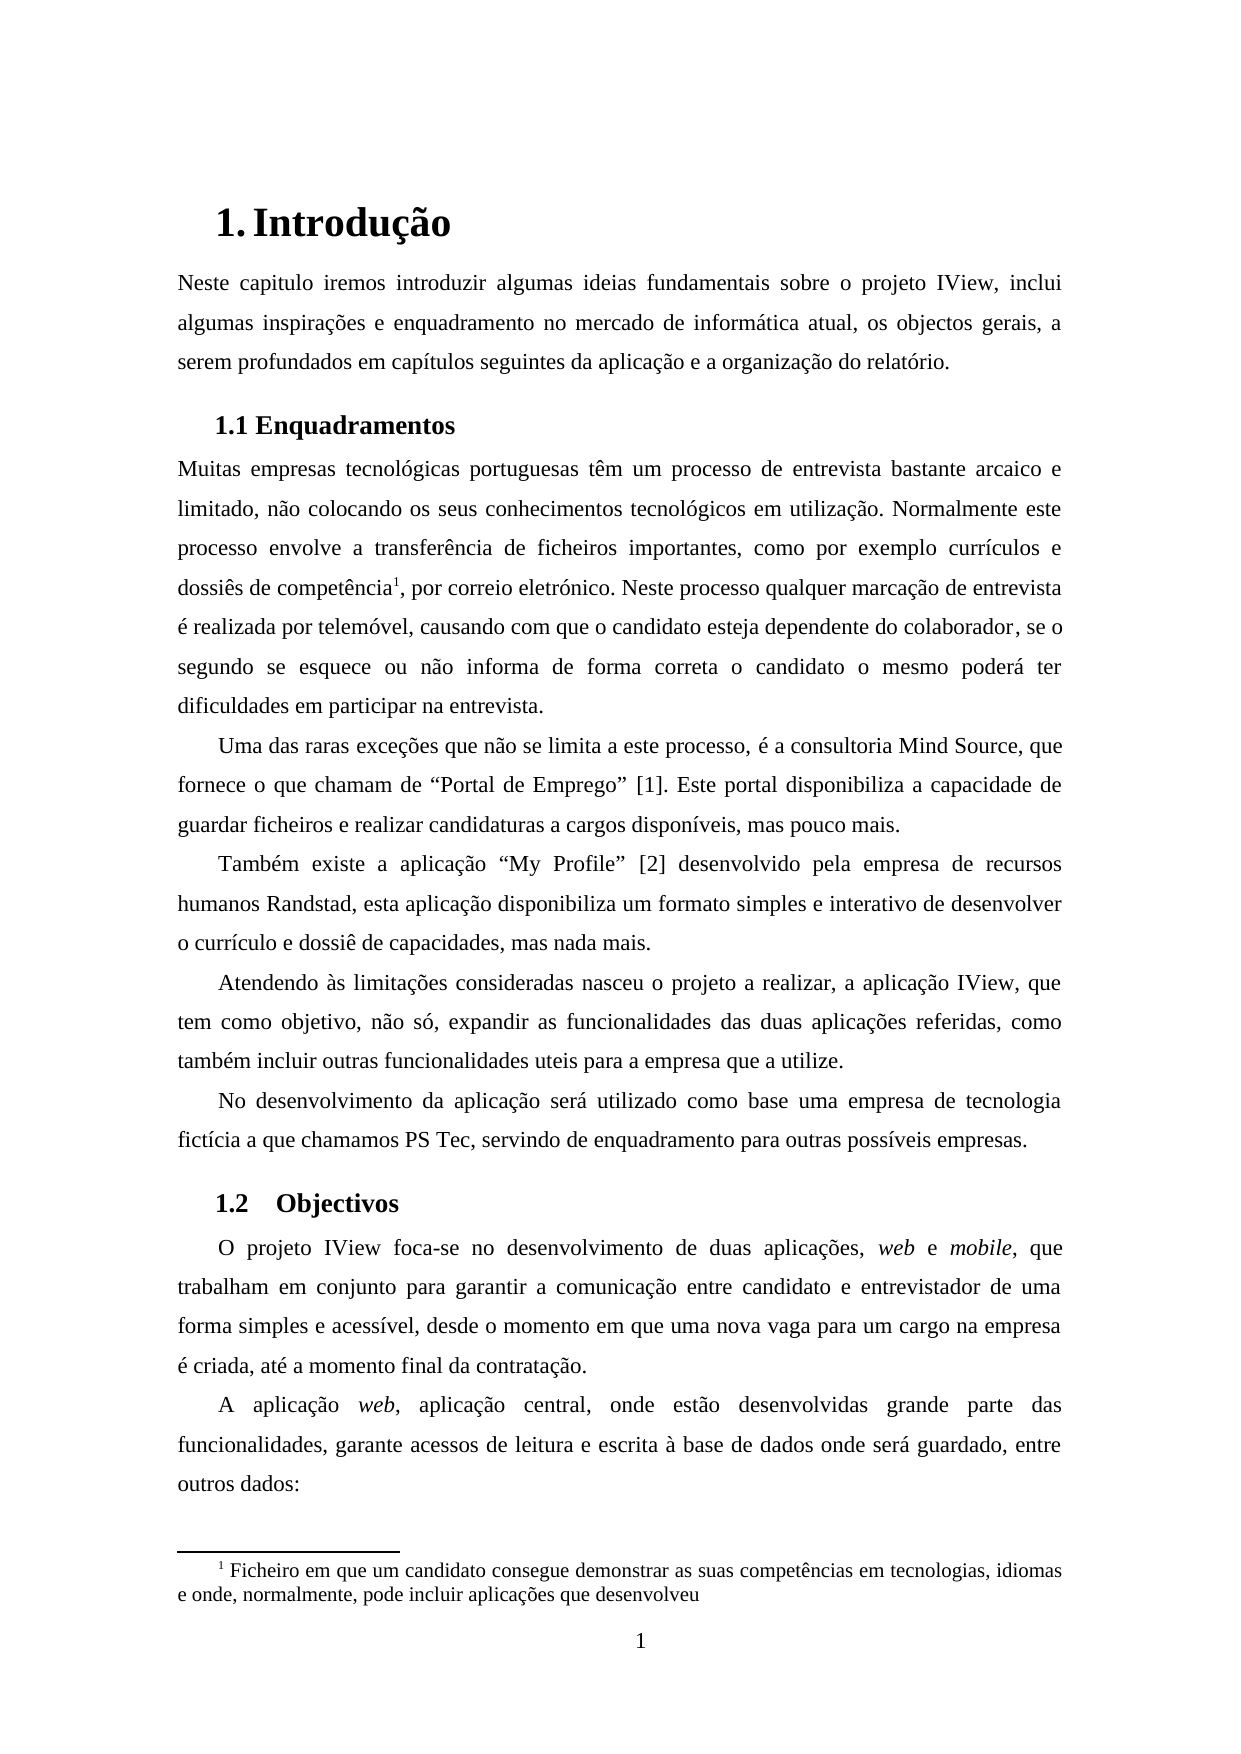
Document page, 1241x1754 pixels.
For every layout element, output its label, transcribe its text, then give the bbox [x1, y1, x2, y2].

text Também existe a aplicação “My Profile” desenvolvido pela empresa de recursos humanos Randstad, esta aplicação disponibiliza um formato simples e interativo de desenvolver o currículo e dossiê de capacidades, mas nada mais. [177, 850, 1063, 956]
text No desenvolvimento da aplicação será utilizado como base uma empresa de tecnologia fictícia a que chamamos PS Tec, servindo de enquadramento para outras possíveis empresas. [177, 1087, 1063, 1153]
subtitle Enquadramentos [214, 409, 1063, 440]
text Neste capitulo iremos introduzir algumas ideias fundamentais sobre o projeto IView, inclui algumas inspirações e enquadramento no mercado de informática atual, os objectos gerais, a serem profundados em capítulos seguintes da aplicação e a organização do relatório. [177, 269, 1063, 375]
subtitle Objectivos [215, 1187, 1063, 1218]
text Uma das raras exceções que não se limita a este processo, é a consultoria Mind Source, que fornece o que chamam de “Portal de Emprego”. Este portal disponibiliza a capacidade de guardar ficheiros e realizar candidaturas a cargos disponíveis, mas pouco mais. [177, 732, 1063, 837]
text Atendendo às limitações consideradas nasceu o projeto a realizar, a aplicação IView, que tem como objetivo, não só, expandir as funcionalidades das duas aplicações referidas, como também incluir outras funcionalidades uteis para a empresa que a utilize. [177, 969, 1063, 1074]
text Muitas empresas tecnológicas portuguesas têm um processo de entrevista bastante arcaico e limitado, não colocando os seus conhecimentos tecnológicos em utilização. Normalmente este processo envolve a transferência de ficheiros importantes, como por exemplo currículos e dossiês de competência, por correio eletrónico. Neste processo qualquer marcação de entrevista é realizada por telemóvel, causando com que o candidato esteja dependente do colaborador, se o segundo se esquece ou não informa de forma correta o candidato o mesmo poderá ter dificuldades em participar na entrevista. [177, 455, 1063, 719]
text A aplicação web, aplicação central, onde estão desenvolvidas grande parte das funcionalidades, garante acessos de leitura e escrita à base de dados onde será guardado, entre outros dados: [177, 1391, 1063, 1497]
subtitle Introdução [215, 198, 1063, 246]
text O projeto IView foca-se no desenvolvimento de duas aplicações, web e mobile, que trabalham em conjunto para garantir a comunicação entre candidato e entrevistador de uma forma simples e acessível, desde o momento em que uma nova vaga para um cargo na empresa é criada, até a momento final da contratação. [177, 1233, 1063, 1378]
